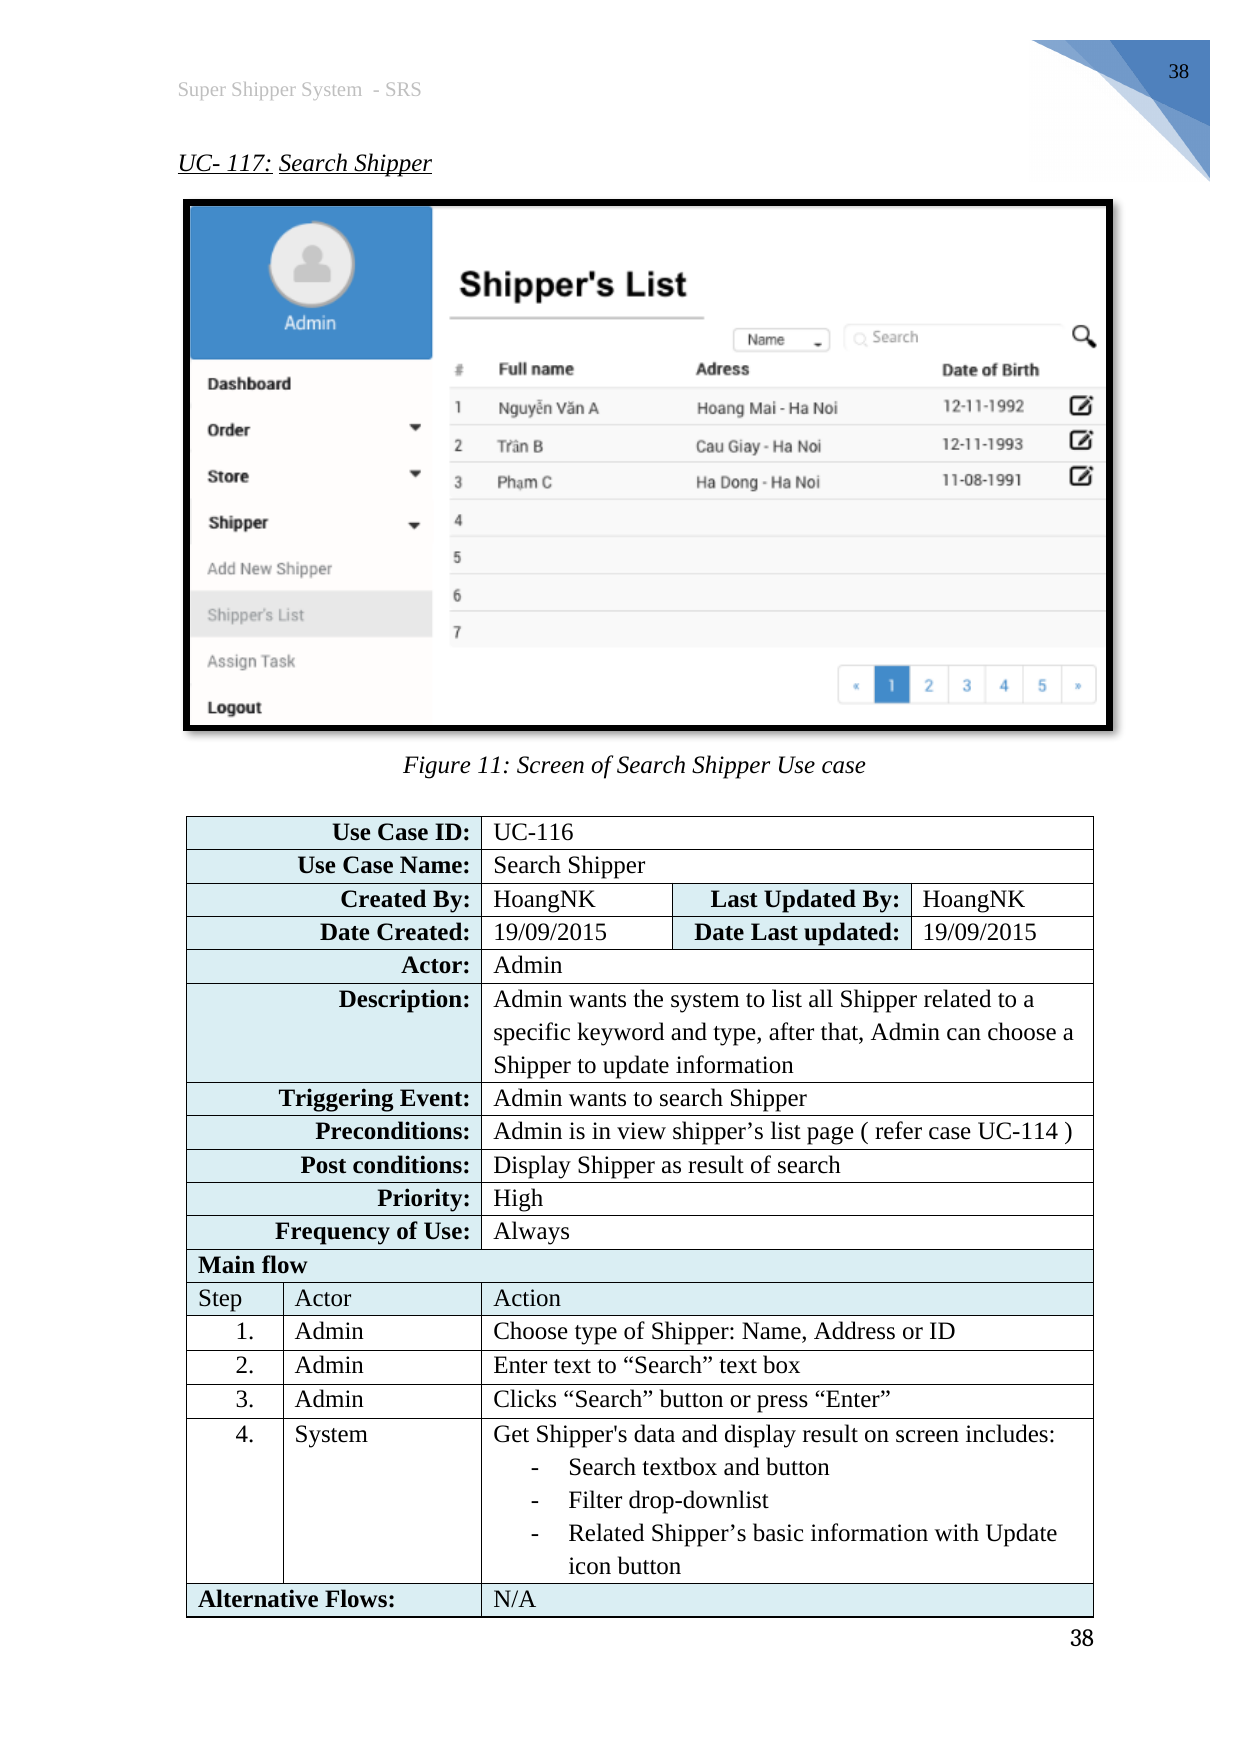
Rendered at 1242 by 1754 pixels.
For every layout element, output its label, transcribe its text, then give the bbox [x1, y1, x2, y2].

table_cell Admin wants the system to list all Shipper related to a specific keyword and type, after that, Admin can choose a Shipper to update information [482, 984, 1093, 1082]
table_cell HoangNK [912, 884, 1093, 916]
table_cell Step [187, 1283, 283, 1315]
table_header Use Case ID: [187, 817, 481, 849]
table_cell Get Shipper's data and display result on screen includes: Search textbox and button Filter drop-downlist Related Shipper’s basic information with Update icon button [482, 1419, 1093, 1583]
table_cell Preconditions: [187, 1116, 481, 1149]
table_cell Admin wants to search Shipper [482, 1083, 1093, 1115]
table_cell Enter text to “Search” text box [482, 1351, 1093, 1383]
table_cell Actor [284, 1283, 481, 1315]
table_cell Choose type of Shipper: Name, Address or ID [482, 1316, 1093, 1349]
table_cell Always [482, 1216, 1093, 1249]
table_cell Last Updated By: [673, 884, 911, 916]
table_cell Action [482, 1283, 1093, 1315]
picture [190, 206, 1106, 725]
table_cell Triggering Event: [187, 1083, 481, 1115]
table_cell Frequency of Use: [187, 1216, 481, 1249]
table_cell Admin [284, 1385, 481, 1418]
table_cell Admin [284, 1351, 481, 1383]
table_cell Main flow [187, 1250, 1093, 1282]
table_cell 19/09/2015 [482, 917, 672, 949]
table_cell 19/09/2015 [912, 917, 1093, 949]
table_cell Description: [187, 984, 481, 1082]
table_cell [187, 1385, 283, 1418]
table_cell Alternative Flows: [187, 1584, 481, 1616]
table_cell Clicks “Search” button or press “Enter” [482, 1385, 1093, 1418]
table_cell Display Shipper as result of search [482, 1150, 1093, 1182]
table_cell Admin [284, 1316, 481, 1349]
subtitle UC- 117: Search Shipper [177, 148, 1094, 176]
table_cell HoangNK [482, 884, 672, 916]
table_cell Date Last updated: [673, 917, 911, 949]
table_cell [187, 1351, 283, 1383]
table_cell System [284, 1419, 481, 1583]
table_cell Date Created: [187, 917, 481, 949]
text Figure 11: Screen of Search Shipper Use case [177, 750, 1094, 779]
table_cell Actor: [187, 950, 481, 983]
table_cell High [482, 1183, 1093, 1215]
picture [1029, 40, 1210, 182]
table_cell Priority: [187, 1183, 481, 1215]
table_cell Post conditions: [187, 1150, 481, 1182]
table_cell Search Shipper [482, 850, 1093, 883]
table_cell [187, 1419, 283, 1583]
table_header UC-116 [482, 817, 1093, 849]
table_cell Admin is in view shipper’s list page ( refer case UC-114 ) [482, 1116, 1093, 1149]
table_cell Admin [482, 950, 1093, 983]
table_cell N/A [482, 1584, 1093, 1616]
table_cell [187, 1316, 283, 1349]
table_cell Use Case Name: [187, 850, 481, 883]
table_cell Created By: [187, 884, 481, 916]
